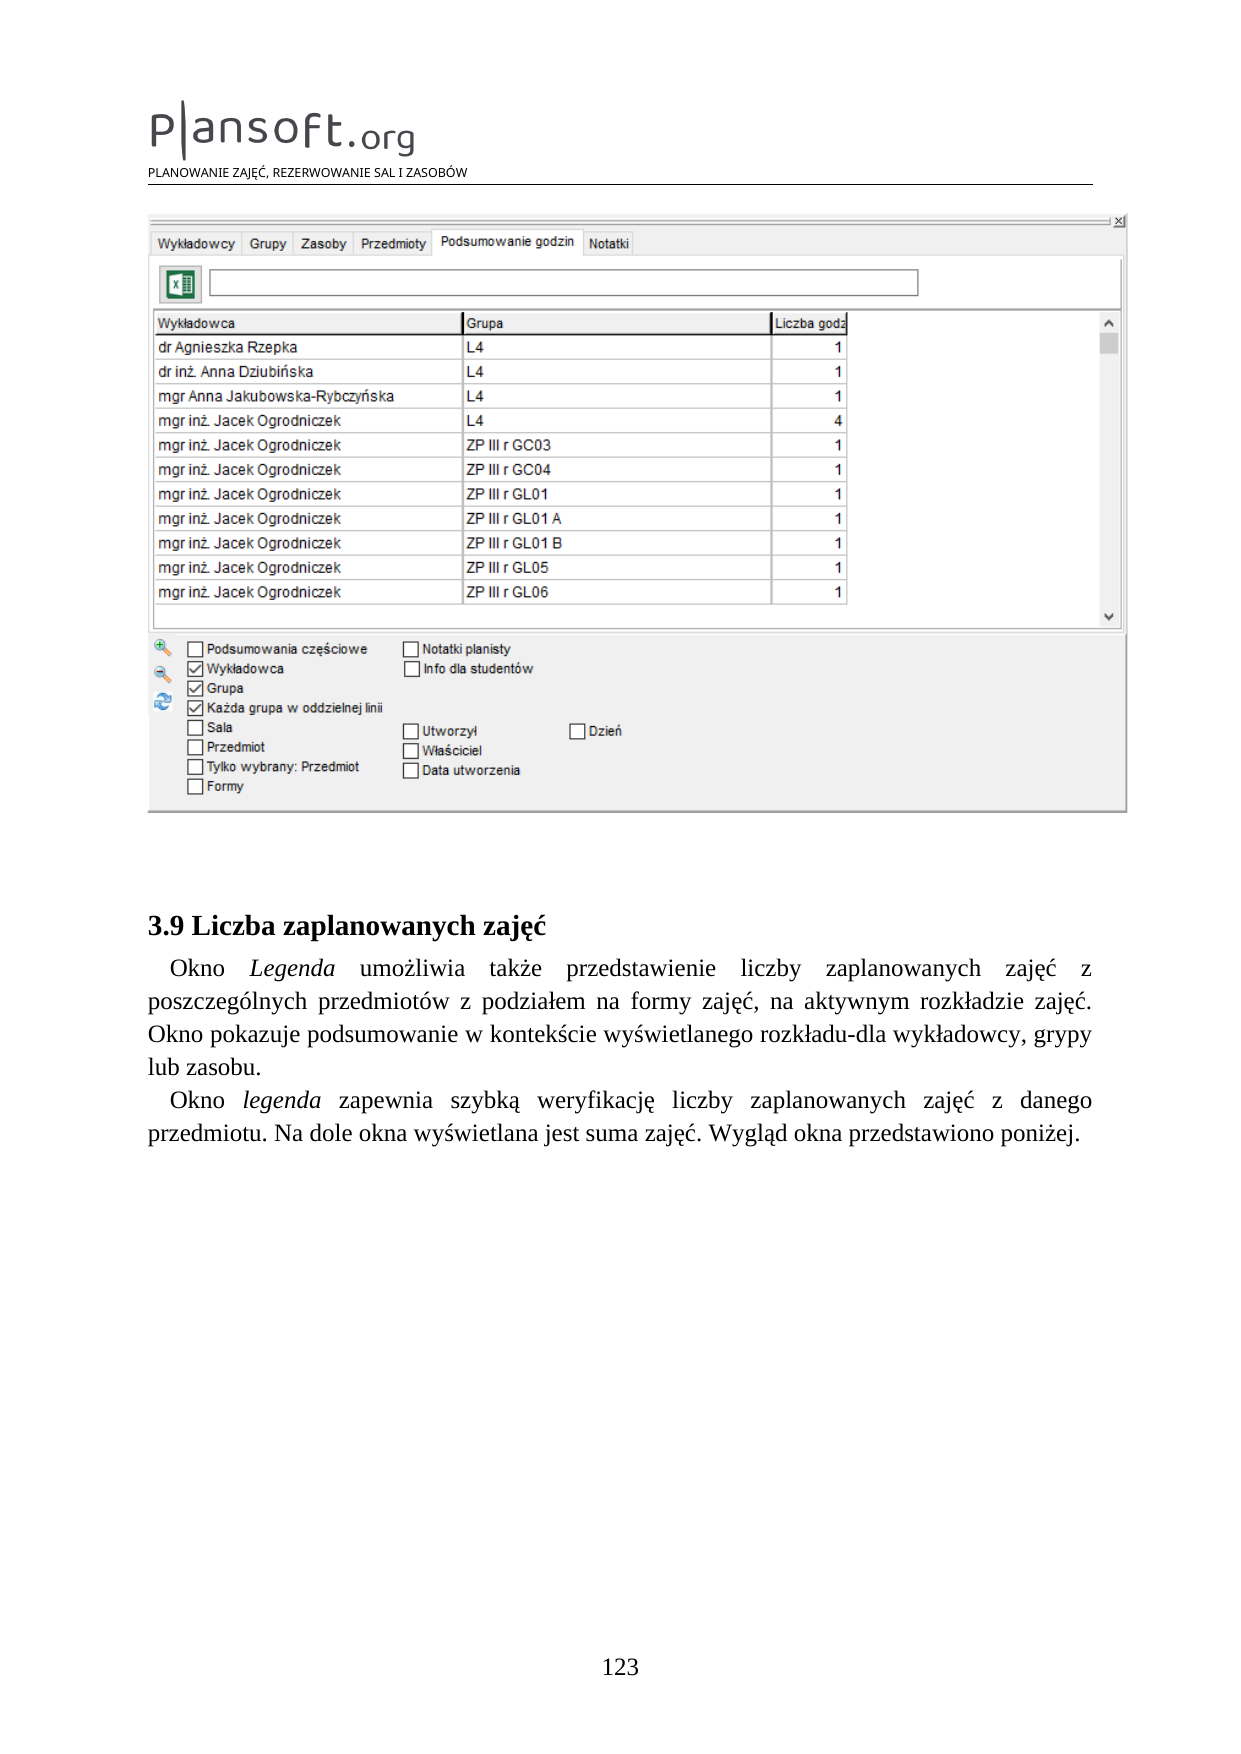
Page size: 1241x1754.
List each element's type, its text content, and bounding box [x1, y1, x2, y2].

picture [147, 73, 418, 165]
subtitle Liczba zaplanowanych zajęć [148, 908, 1093, 942]
text Okno Legenda umożliwia także przedstawienie liczby zaplanowanych zajęć z poszczególnych przedmiotów z podziałem na formy zajęć, na aktywnym rozkładzie zajęć. Okno pokazuje podsumowanie w kontekście wyświetlanego rozkładu-dla wykładowcy, grypy lub zasobu. [148, 953, 1093, 1081]
picture [147, 213, 1128, 813]
text Okno legenda zapewnia szybką weryfikację liczby zaplanowanych zajęć z danego przedmiotu. Na dole okna wyświetlana jest suma zajęć. Wygląd okna przedstawiono poniżej. [148, 1085, 1093, 1147]
